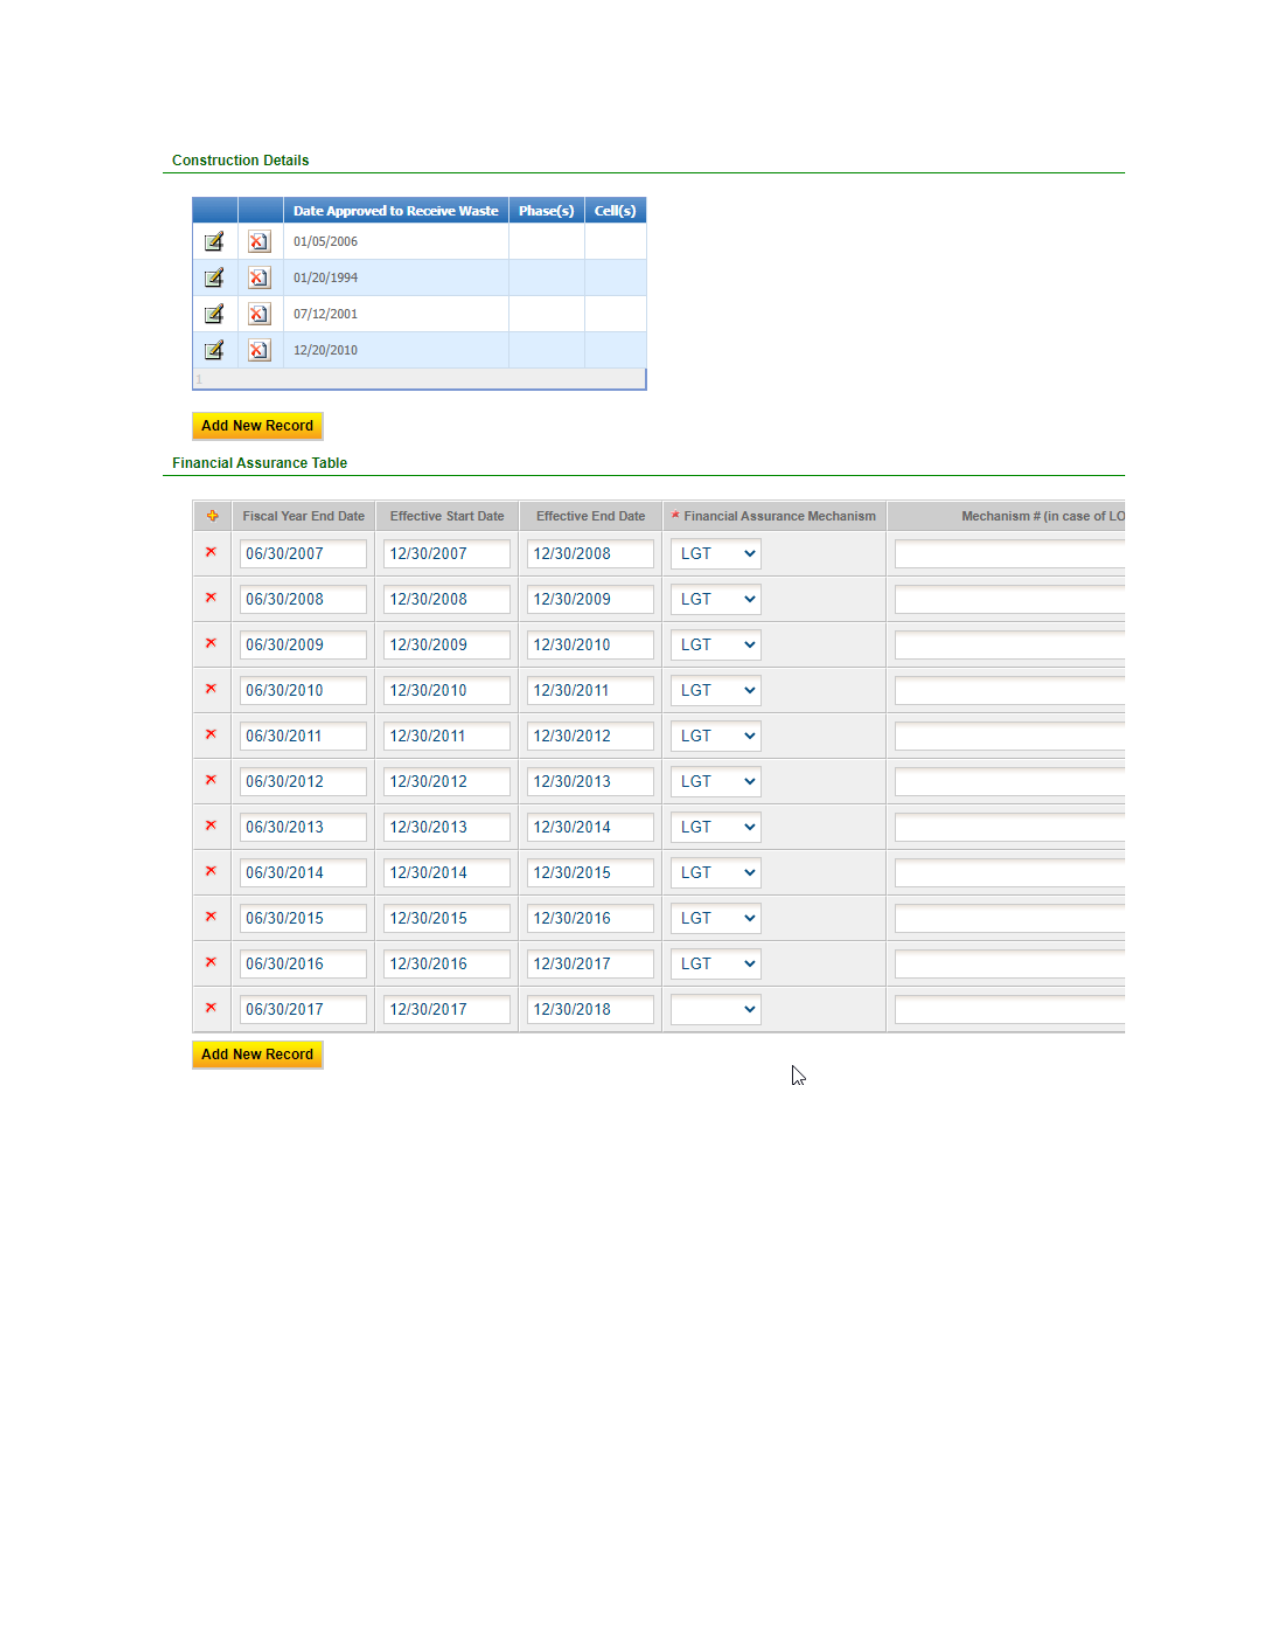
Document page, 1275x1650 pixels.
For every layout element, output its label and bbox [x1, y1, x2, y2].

picture [150, 150, 1125, 1085]
